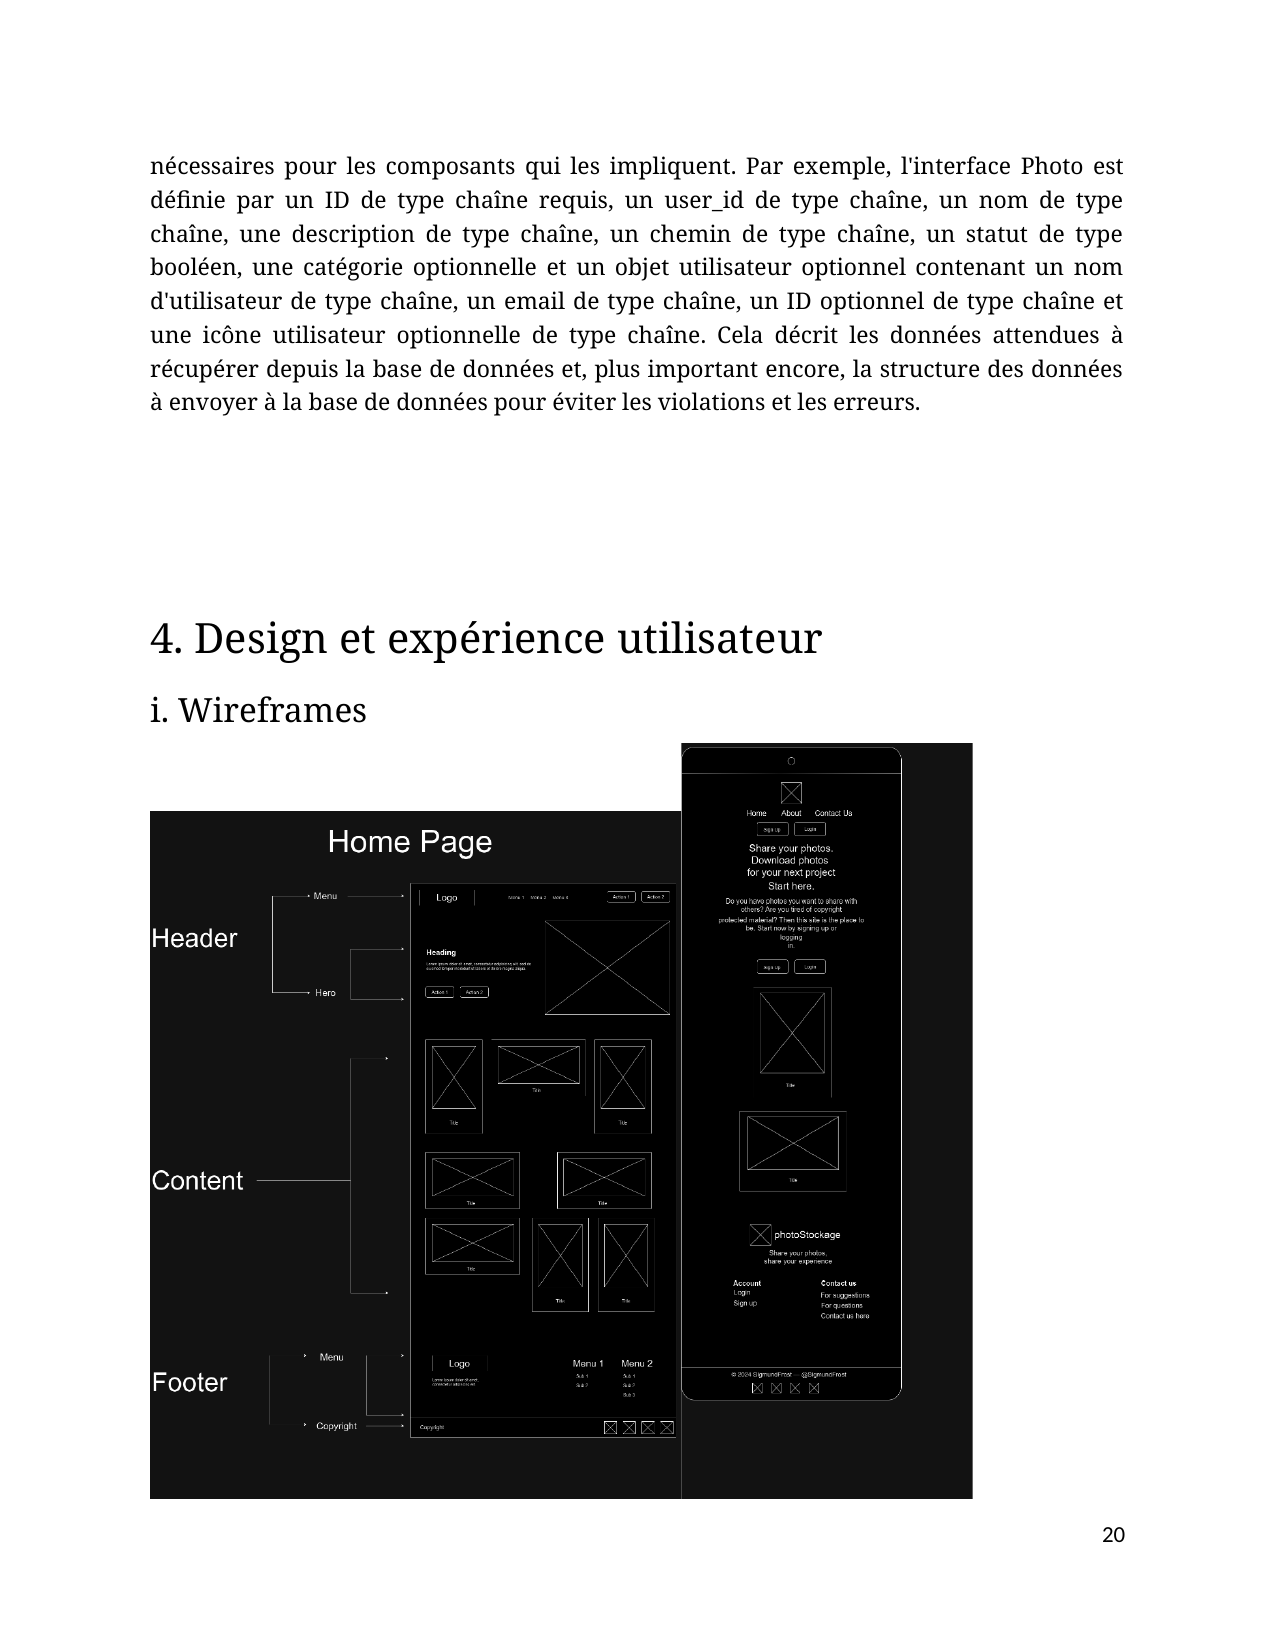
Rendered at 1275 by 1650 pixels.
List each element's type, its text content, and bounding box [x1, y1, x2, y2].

subtitle i. Wireframes [150, 687, 1125, 732]
picture [150, 743, 973, 1499]
subtitle 4. Design et expérience utilisateur [150, 609, 1125, 666]
